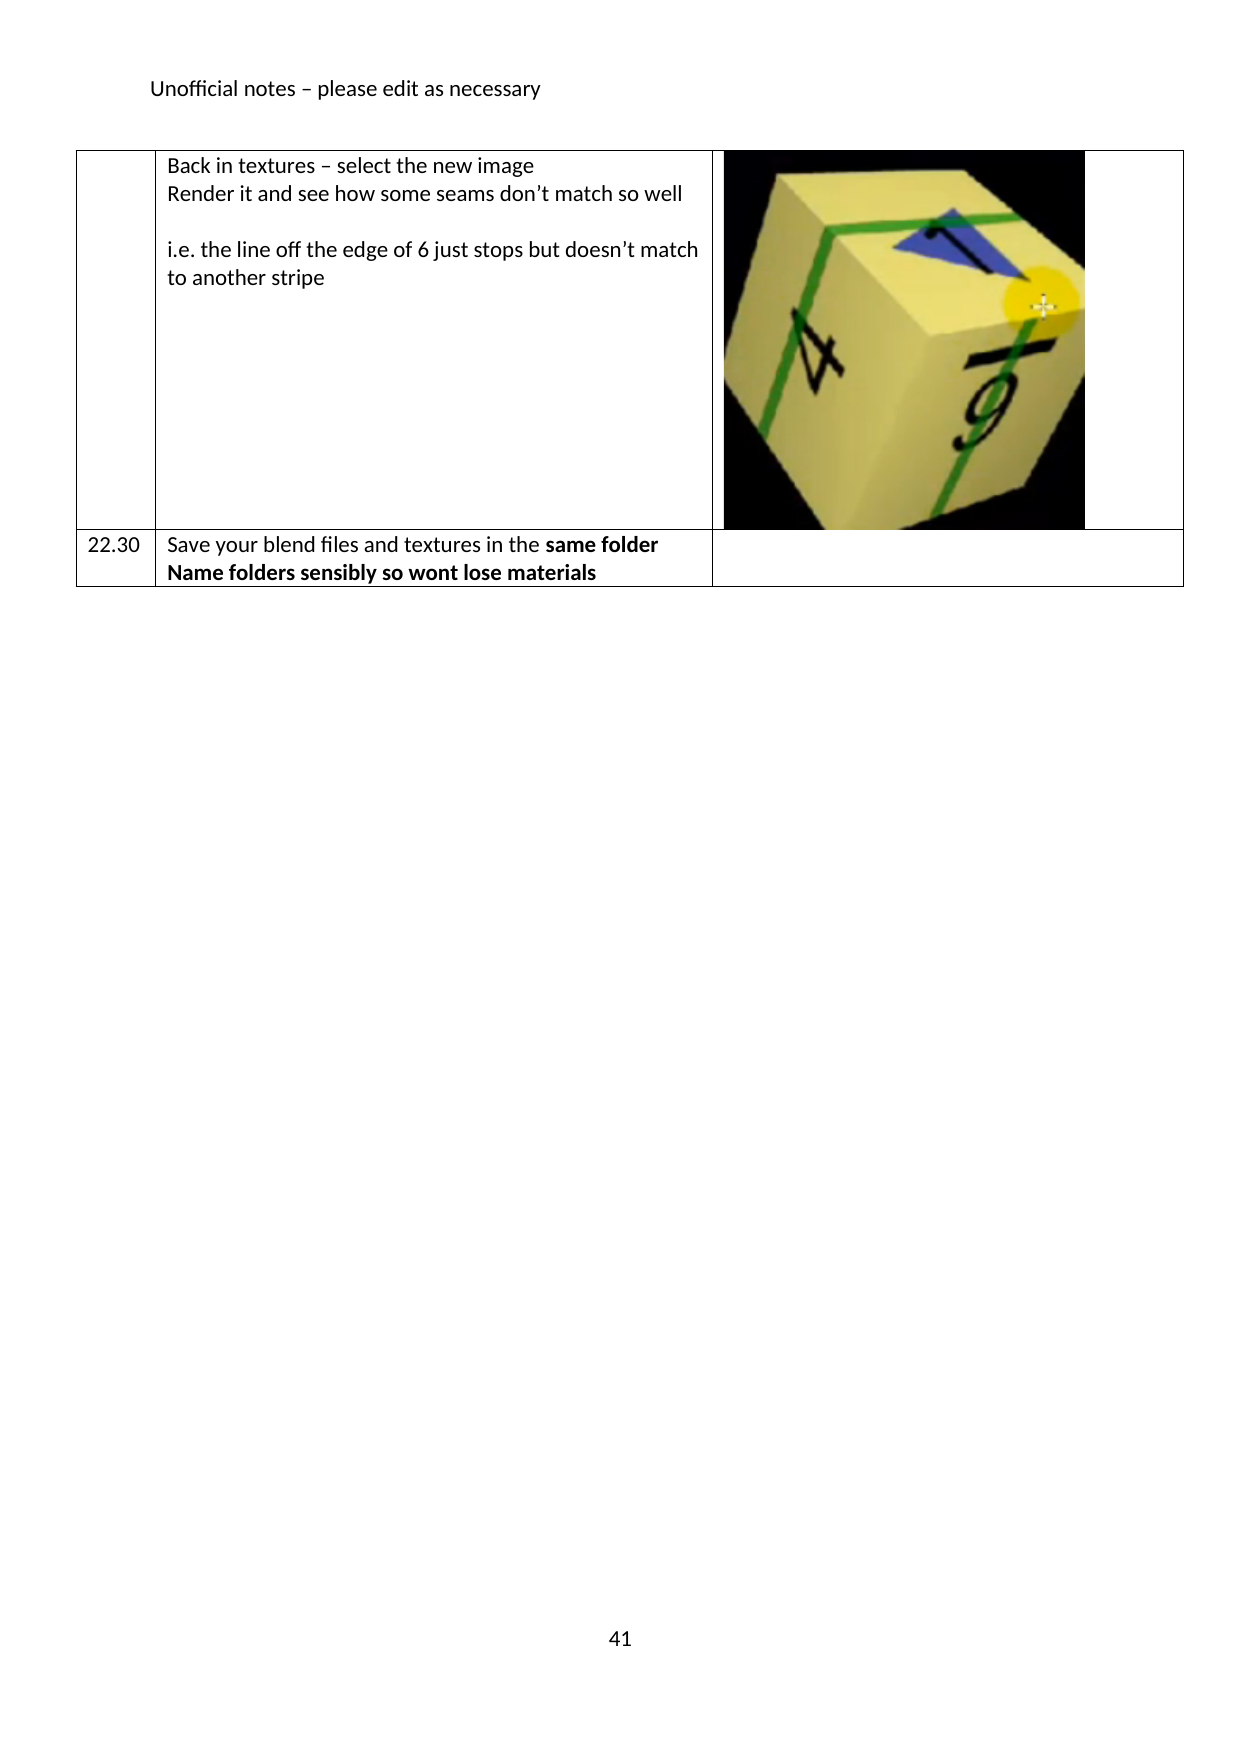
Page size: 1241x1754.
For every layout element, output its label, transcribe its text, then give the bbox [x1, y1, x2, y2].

table_cell [713, 530, 1183, 586]
table_header Back in textures – select the new image Render it and see how some seams don’t match so well i.e. the line off the edge of 6 just stops but doesn’t match to another stripe [156, 151, 712, 529]
table_header [713, 151, 723, 529]
table_header [1085, 151, 1183, 529]
table_cell Save your blend files and textures in the same folder Name folders sensibly so wont lose materials [156, 530, 712, 586]
picture [723, 151, 1085, 530]
table_header [77, 151, 155, 529]
table_cell 22.30 [77, 530, 155, 586]
